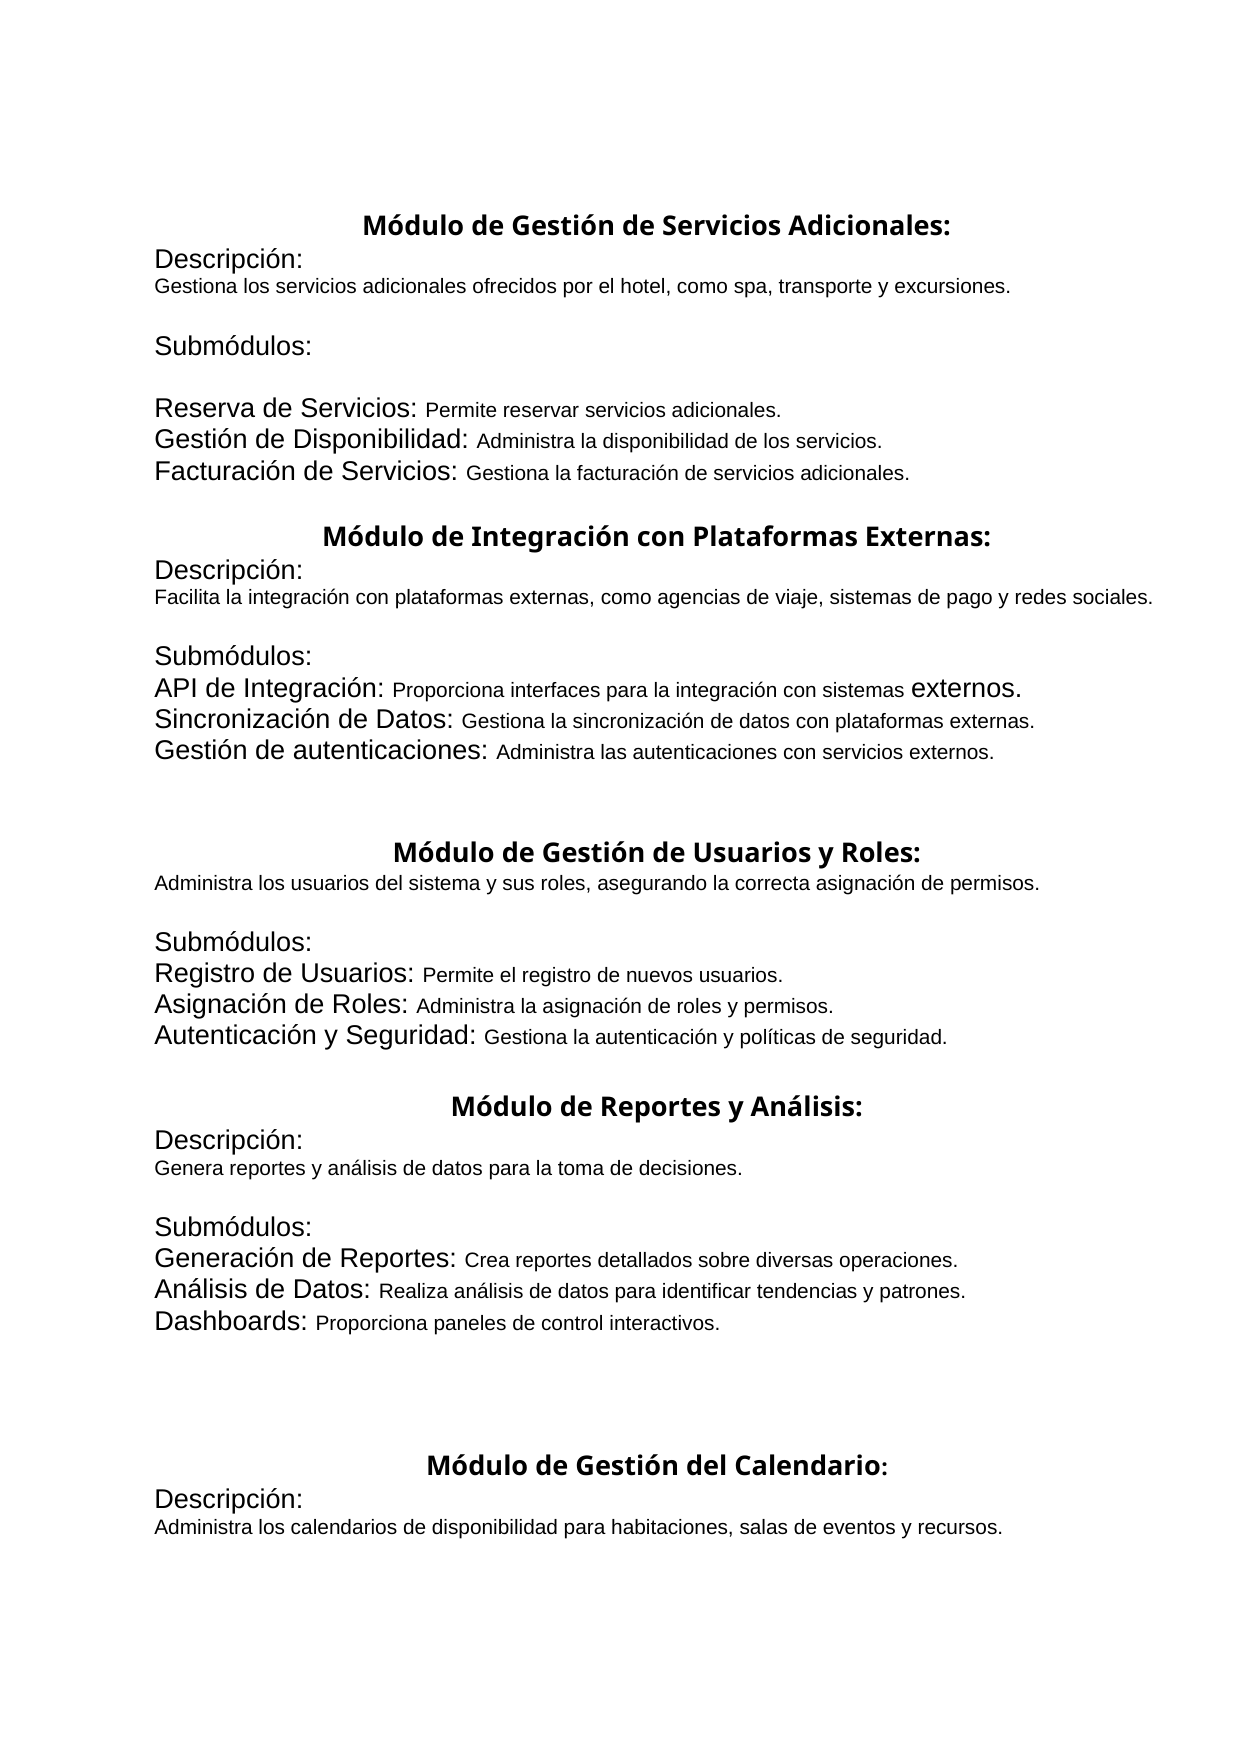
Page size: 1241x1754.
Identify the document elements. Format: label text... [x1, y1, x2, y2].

text Reserva de Servicios: Permite reservar servicios adicionales. [154, 392, 1159, 423]
text Genera reportes y análisis de datos para la toma de decisiones. [154, 1156, 1159, 1179]
text Submódulos: [154, 640, 1159, 672]
text Gestión de autenticaciones: Administra las autenticaciones con servicios externos. [154, 734, 1159, 765]
text Administra los calendarios de disponibilidad para habitaciones, salas de eventos y recursos. [154, 1514, 1159, 1538]
text Módulo de Gestión de Servicios Adicionales: [154, 206, 1159, 243]
text Análisis de Datos: Realiza análisis de datos para identificar tendencias y patrones. [154, 1273, 1159, 1304]
text Módulo de Gestión del Calendario: [154, 1446, 1159, 1483]
text Módulo de Integración con Plataformas Externas: [154, 517, 1159, 554]
text Facturación de Servicios: Gestiona la facturación de servicios adicionales. [154, 454, 1159, 486]
text Generación de Reportes: Crea reportes detallados sobre diversas operaciones. [154, 1242, 1159, 1273]
text Gestión de Disponibilidad: Administra la disponibilidad de los servicios. [154, 423, 1159, 454]
text Descripción: [154, 1124, 1159, 1156]
text Submódulos: [154, 926, 1159, 957]
text Descripción: [154, 1483, 1159, 1514]
text Módulo de Gestión de Usuarios y Roles: [154, 833, 1159, 870]
text Administra los usuarios del sistema y sus roles, asegurando la correcta asignación de permisos. [154, 870, 1159, 894]
text Dashboards: Proporciona paneles de control interactivos. [154, 1304, 1159, 1336]
text Submódulos: [154, 329, 1159, 361]
text Registro de Usuarios: Permite el registro de nuevos usuarios. [154, 957, 1159, 988]
text Sincronización de Datos: Gestiona la sincronización de datos con plataformas externas. [154, 703, 1159, 734]
text Submódulos: [154, 1211, 1159, 1242]
text API de Integración: Proporciona interfaces para la integración con sistemas externos. [154, 672, 1159, 703]
text Autenticación y Seguridad: Gestiona la autenticación y políticas de seguridad. [154, 1019, 1159, 1051]
text Gestiona los servicios adicionales ofrecidos por el hotel, como spa, transporte y excursiones. [154, 274, 1159, 298]
text Módulo de Reportes y Análisis: [154, 1087, 1159, 1124]
text Descripción: [154, 243, 1159, 274]
text Asignación de Roles: Administra la asignación de roles y permisos. [154, 988, 1159, 1019]
text Descripción: [154, 554, 1159, 585]
text Facilita la integración con plataformas externas, como agencias de viaje, sistemas de pago y redes sociales. [154, 585, 1159, 609]
